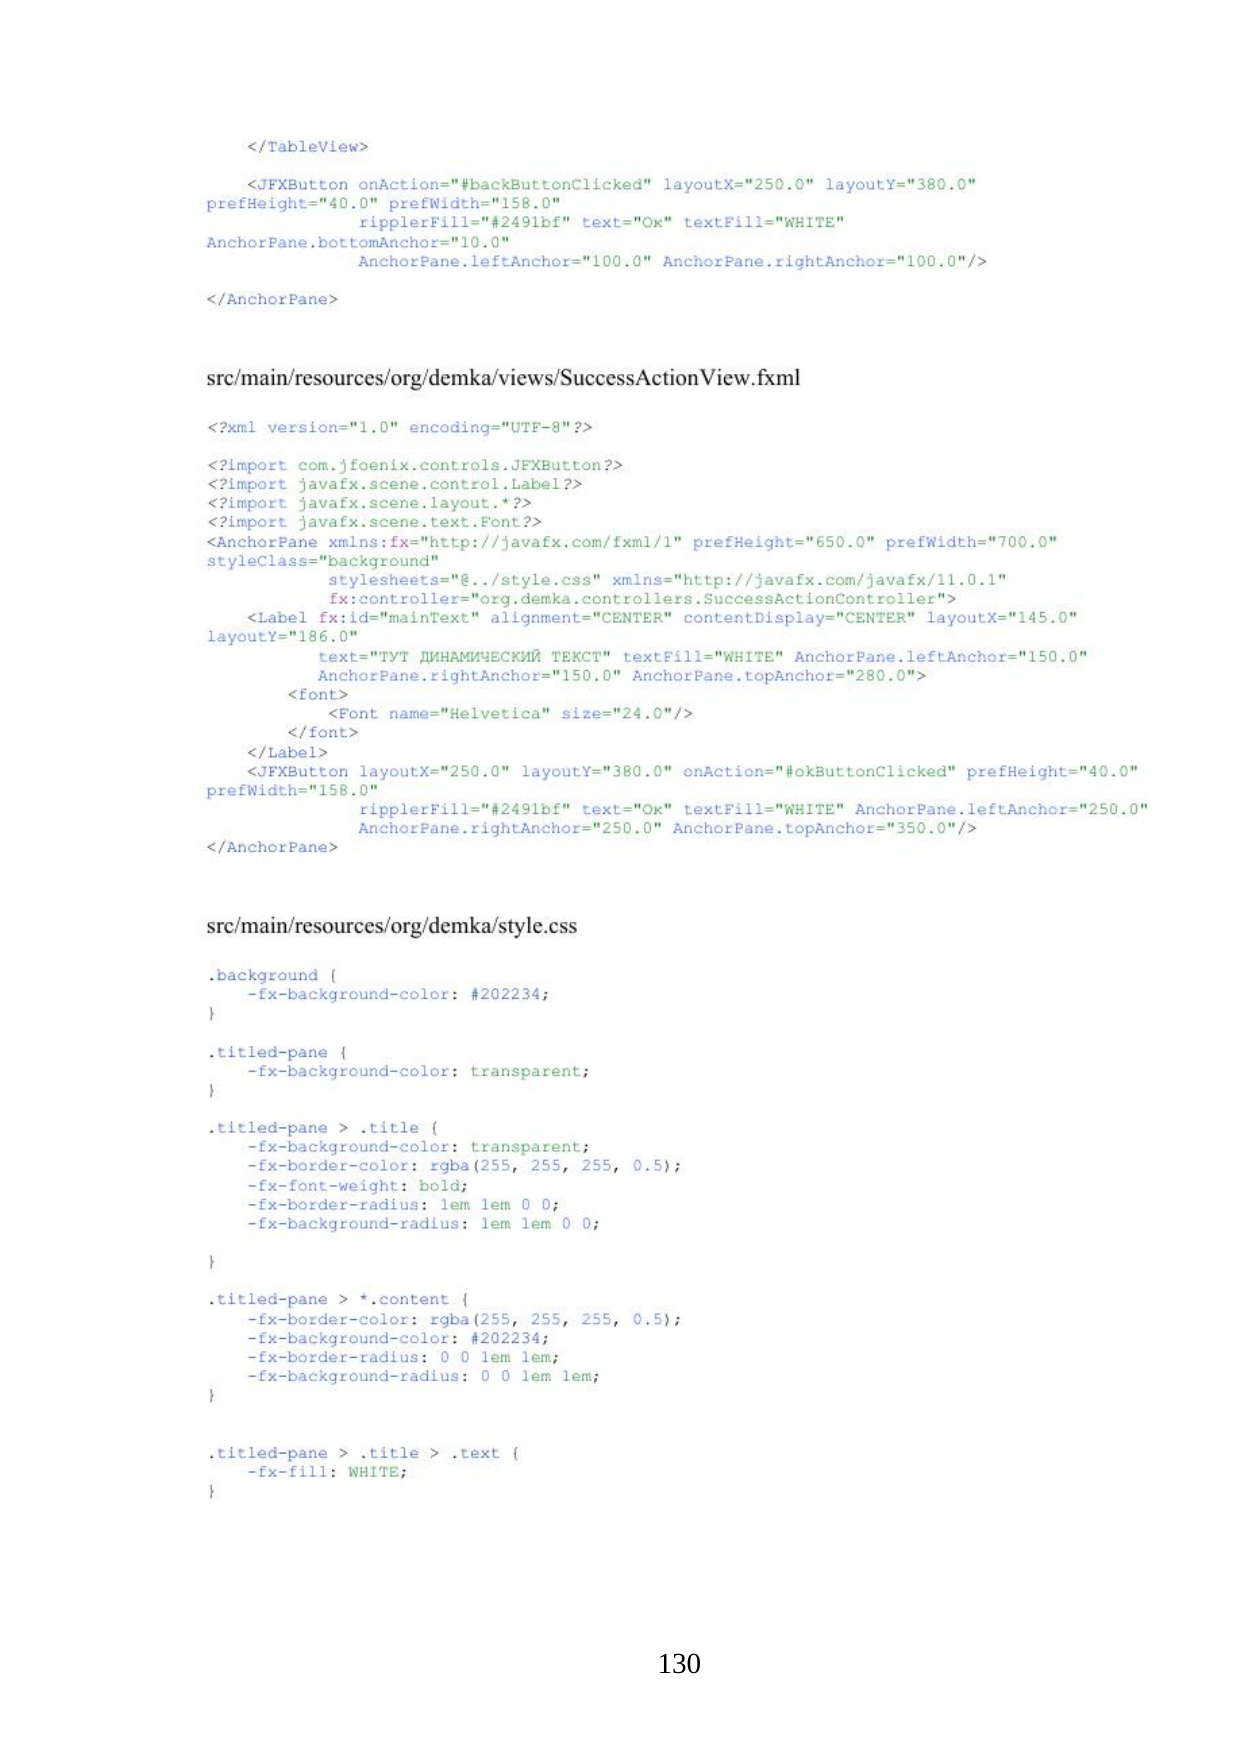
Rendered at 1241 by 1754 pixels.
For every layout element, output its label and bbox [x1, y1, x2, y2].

picture [177, 118, 1182, 1539]
